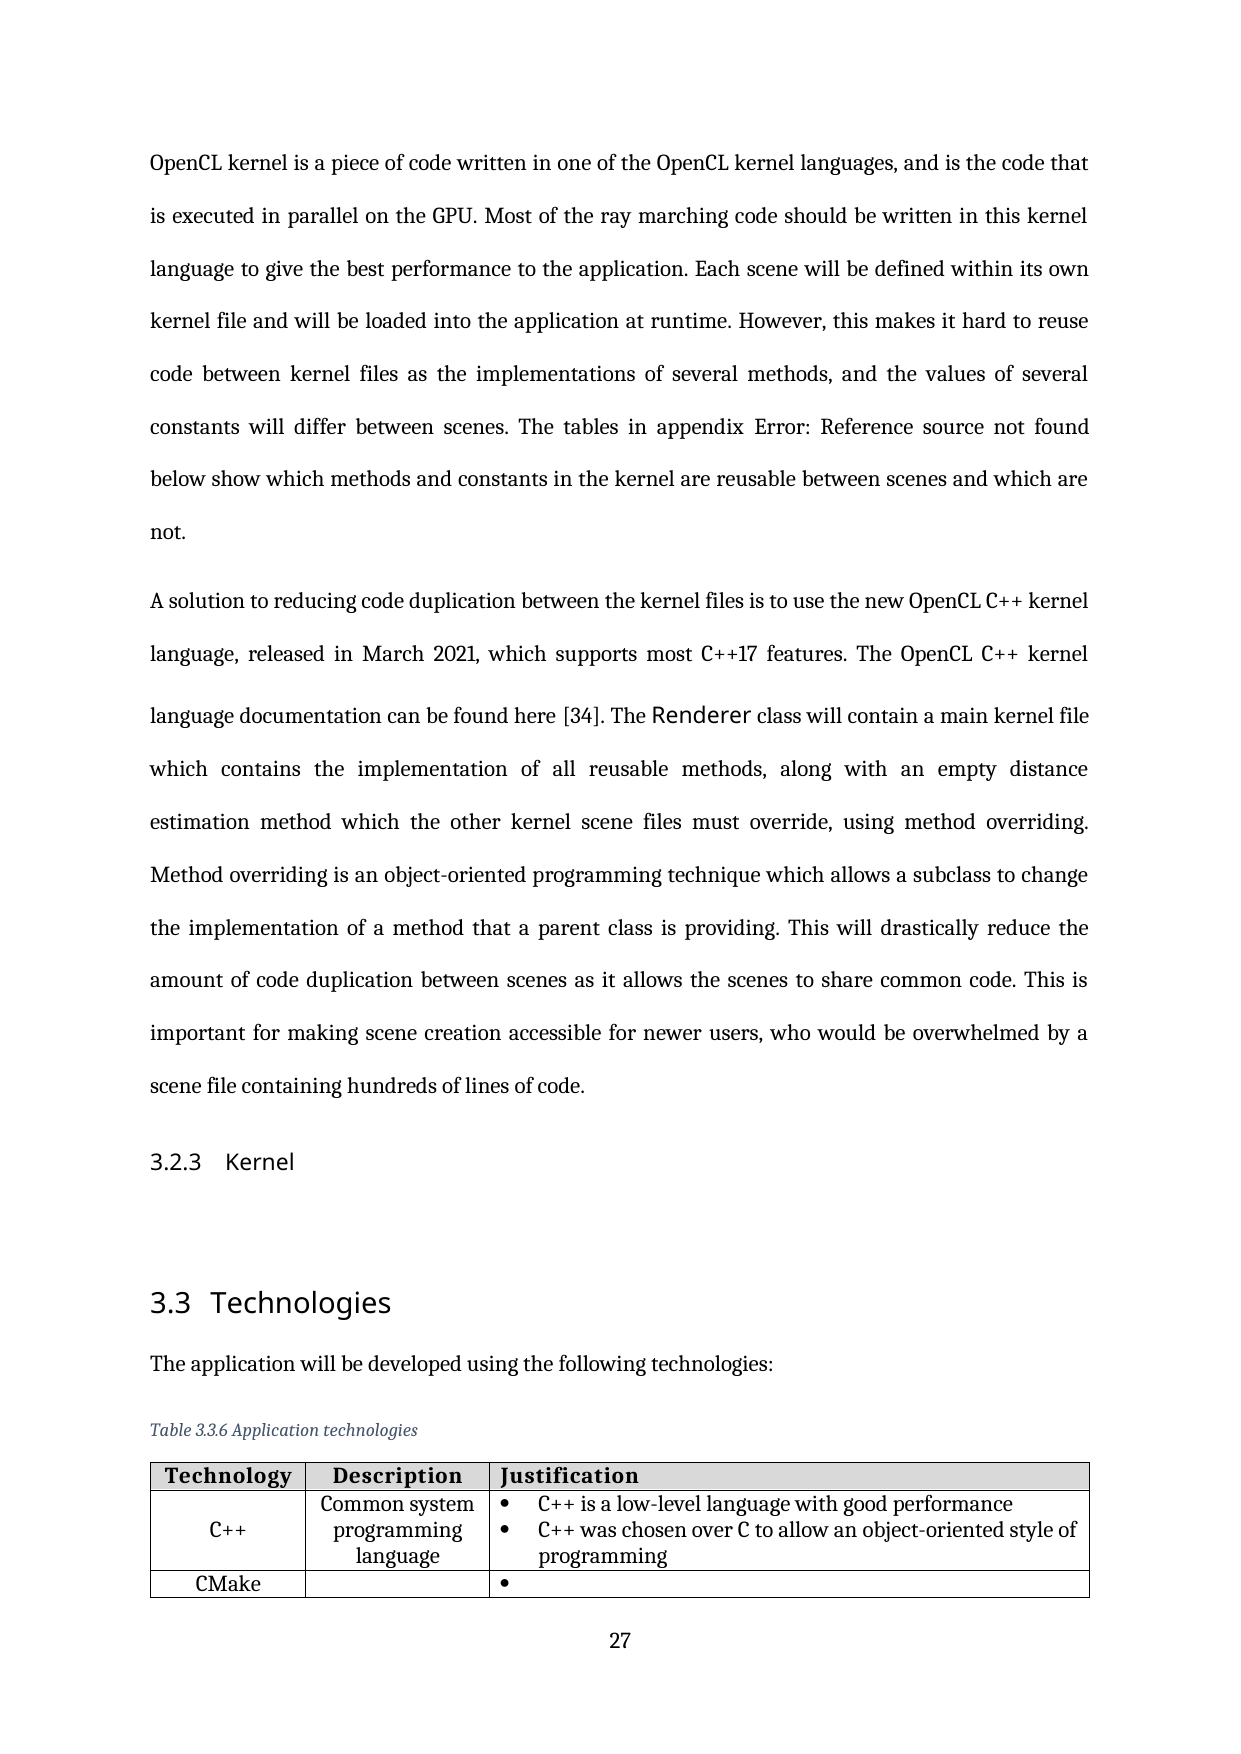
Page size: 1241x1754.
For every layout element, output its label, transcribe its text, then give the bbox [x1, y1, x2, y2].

subtitle Kernel [150, 1146, 1090, 1177]
table_cell [490, 1571, 1089, 1597]
text The application will be developed using the following technologies: [150, 1350, 1090, 1377]
table_cell CMake [151, 1571, 305, 1597]
table_cell C++ [151, 1491, 305, 1569]
table_header Description [306, 1463, 489, 1489]
text A solution to reducing code duplication between the kernel files is to use the new OpenCL C++ kernel language, released in March 2021, which supports most C++17 features. The OpenCL C++ kernel language documentation can be found here . The Renderer class will contain a main kernel file which contains the implementation of all reusable methods, along with an empty distance estimation method which the other kernel scene files must override, using method overriding. Method overriding is an object-oriented programming technique which allows a subclass to change the implementation of a method that a parent class is providing. This will drastically reduce the amount of code duplication between scenes as it allows the scenes to share common code. This is important for making scene creation accessible for newer users, who would be overwhelmed by a scene file containing hundreds of lines of code. [150, 588, 1090, 1099]
table_cell C++ is a low-level language with good performance C++ was chosen over C to allow an object-oriented style of programming [490, 1491, 1089, 1569]
subtitle Technologies [150, 1282, 1090, 1322]
table_header Technology [151, 1463, 305, 1489]
table_header Justification [490, 1463, 1089, 1489]
table_cell Common system programming language [306, 1491, 489, 1569]
table_cell [306, 1571, 489, 1597]
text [150, 150, 1090, 545]
